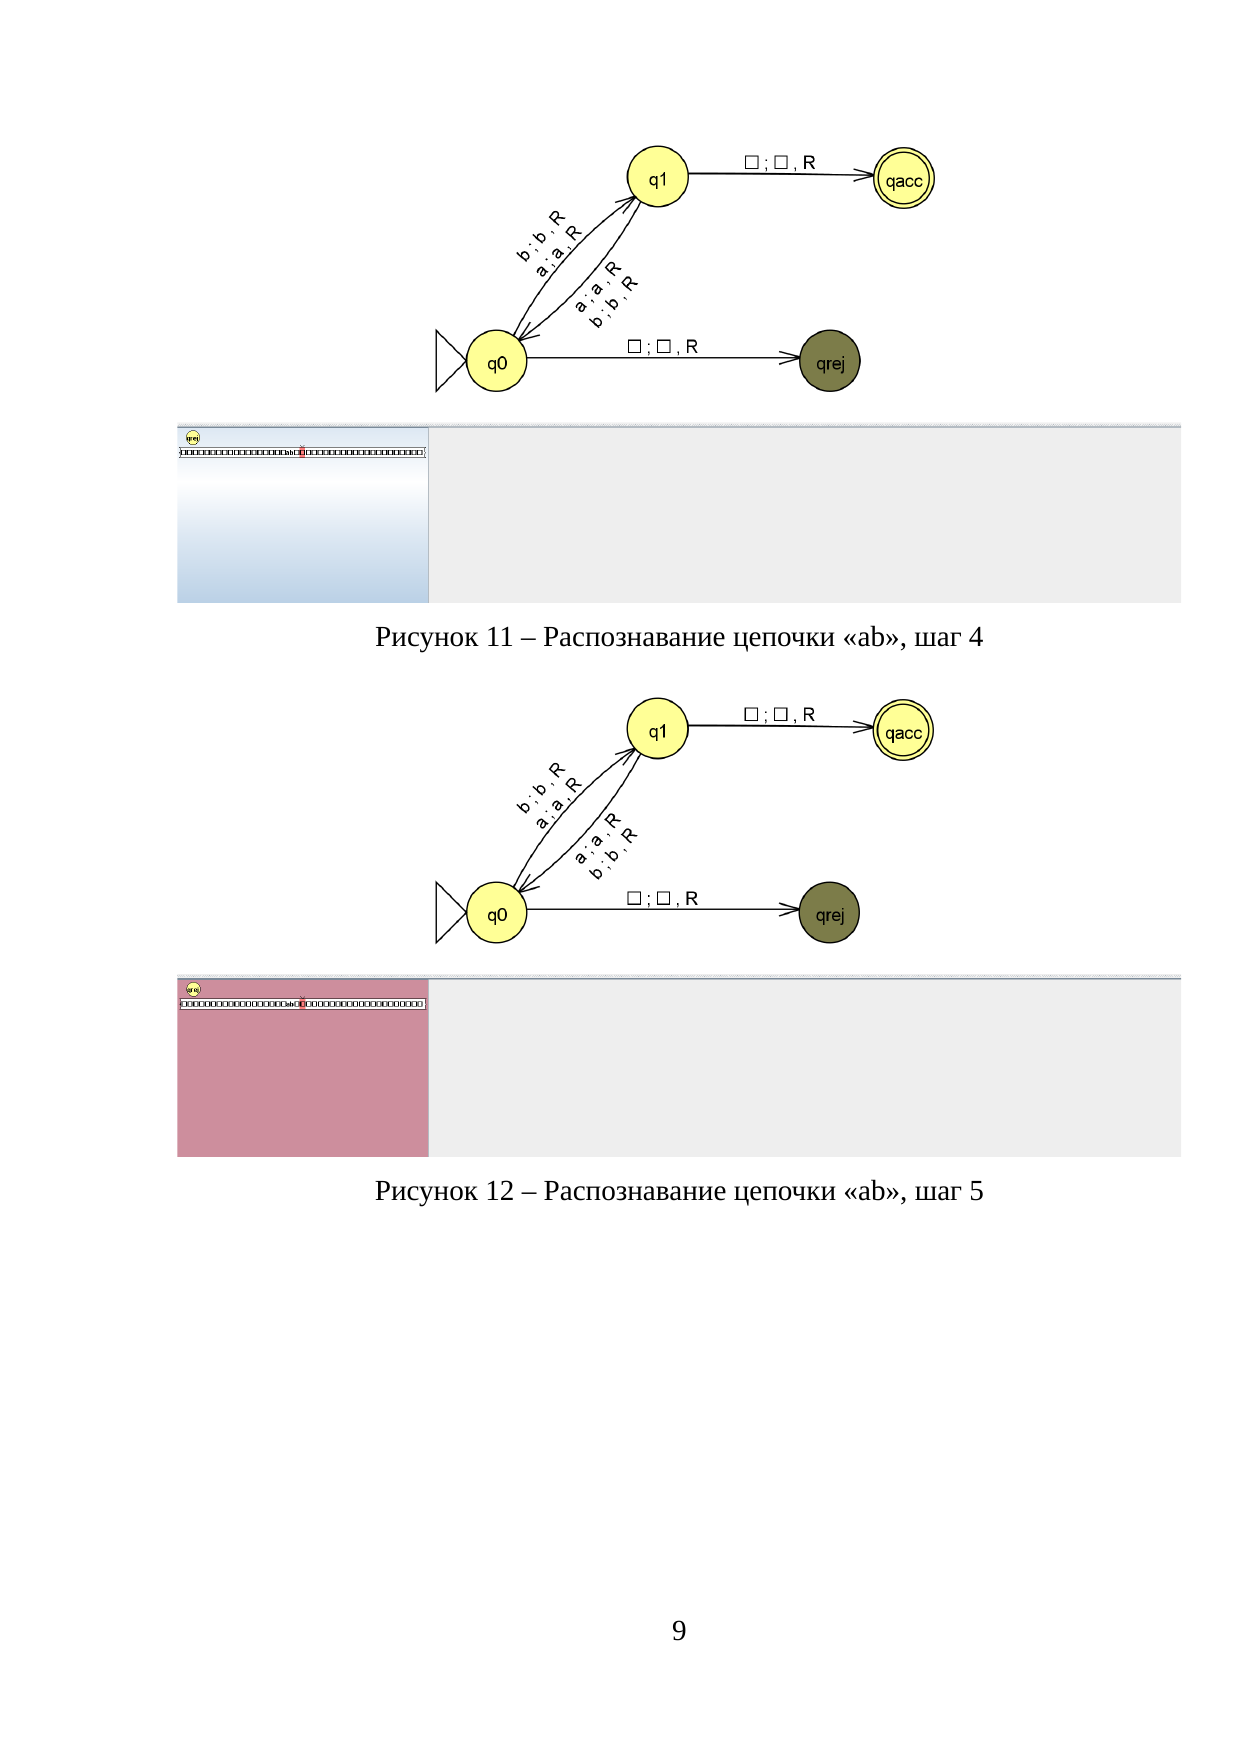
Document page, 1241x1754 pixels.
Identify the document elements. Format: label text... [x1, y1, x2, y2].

picture [177, 669, 1182, 1157]
text Рисунок 11 – Распознавание цепочки «ab», шаг 4 [177, 619, 1181, 653]
text Рисунок 12 – Распознавание цепочки «ab», шаг 5 [177, 1173, 1181, 1207]
picture [177, 118, 1182, 603]
